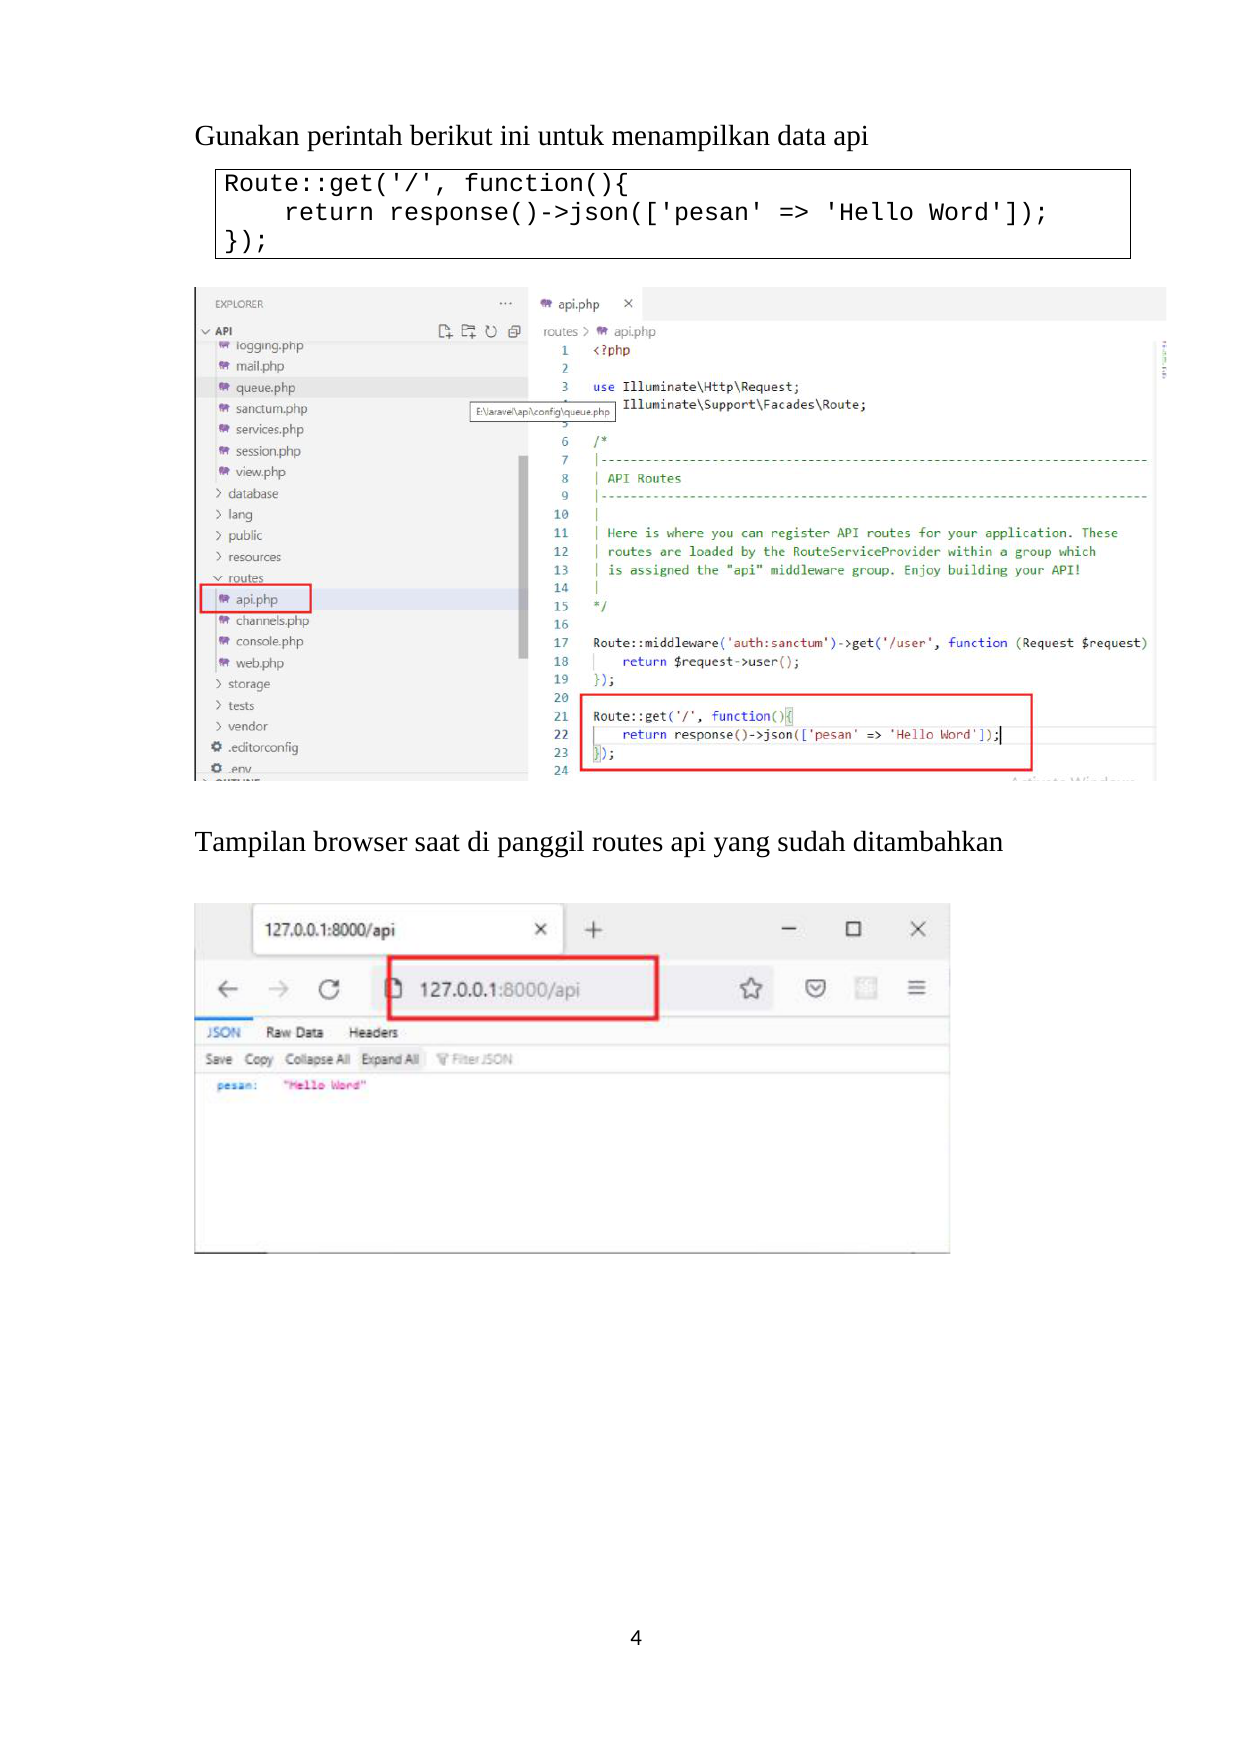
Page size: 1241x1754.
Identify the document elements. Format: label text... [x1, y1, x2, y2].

text return response()->json(['pesan' => 'Hello Word']); [216, 197, 1130, 225]
text Route::get('/', function(){ [216, 170, 1130, 197]
text Tampilan browser saat di panggil routes api yang sudah ditambahkan [194, 824, 1122, 857]
text Gunakan perintah berikut ini untuk menampilkan data api [194, 118, 1122, 152]
picture [194, 903, 951, 1254]
picture [194, 287, 1167, 781]
text }); [216, 225, 1130, 258]
